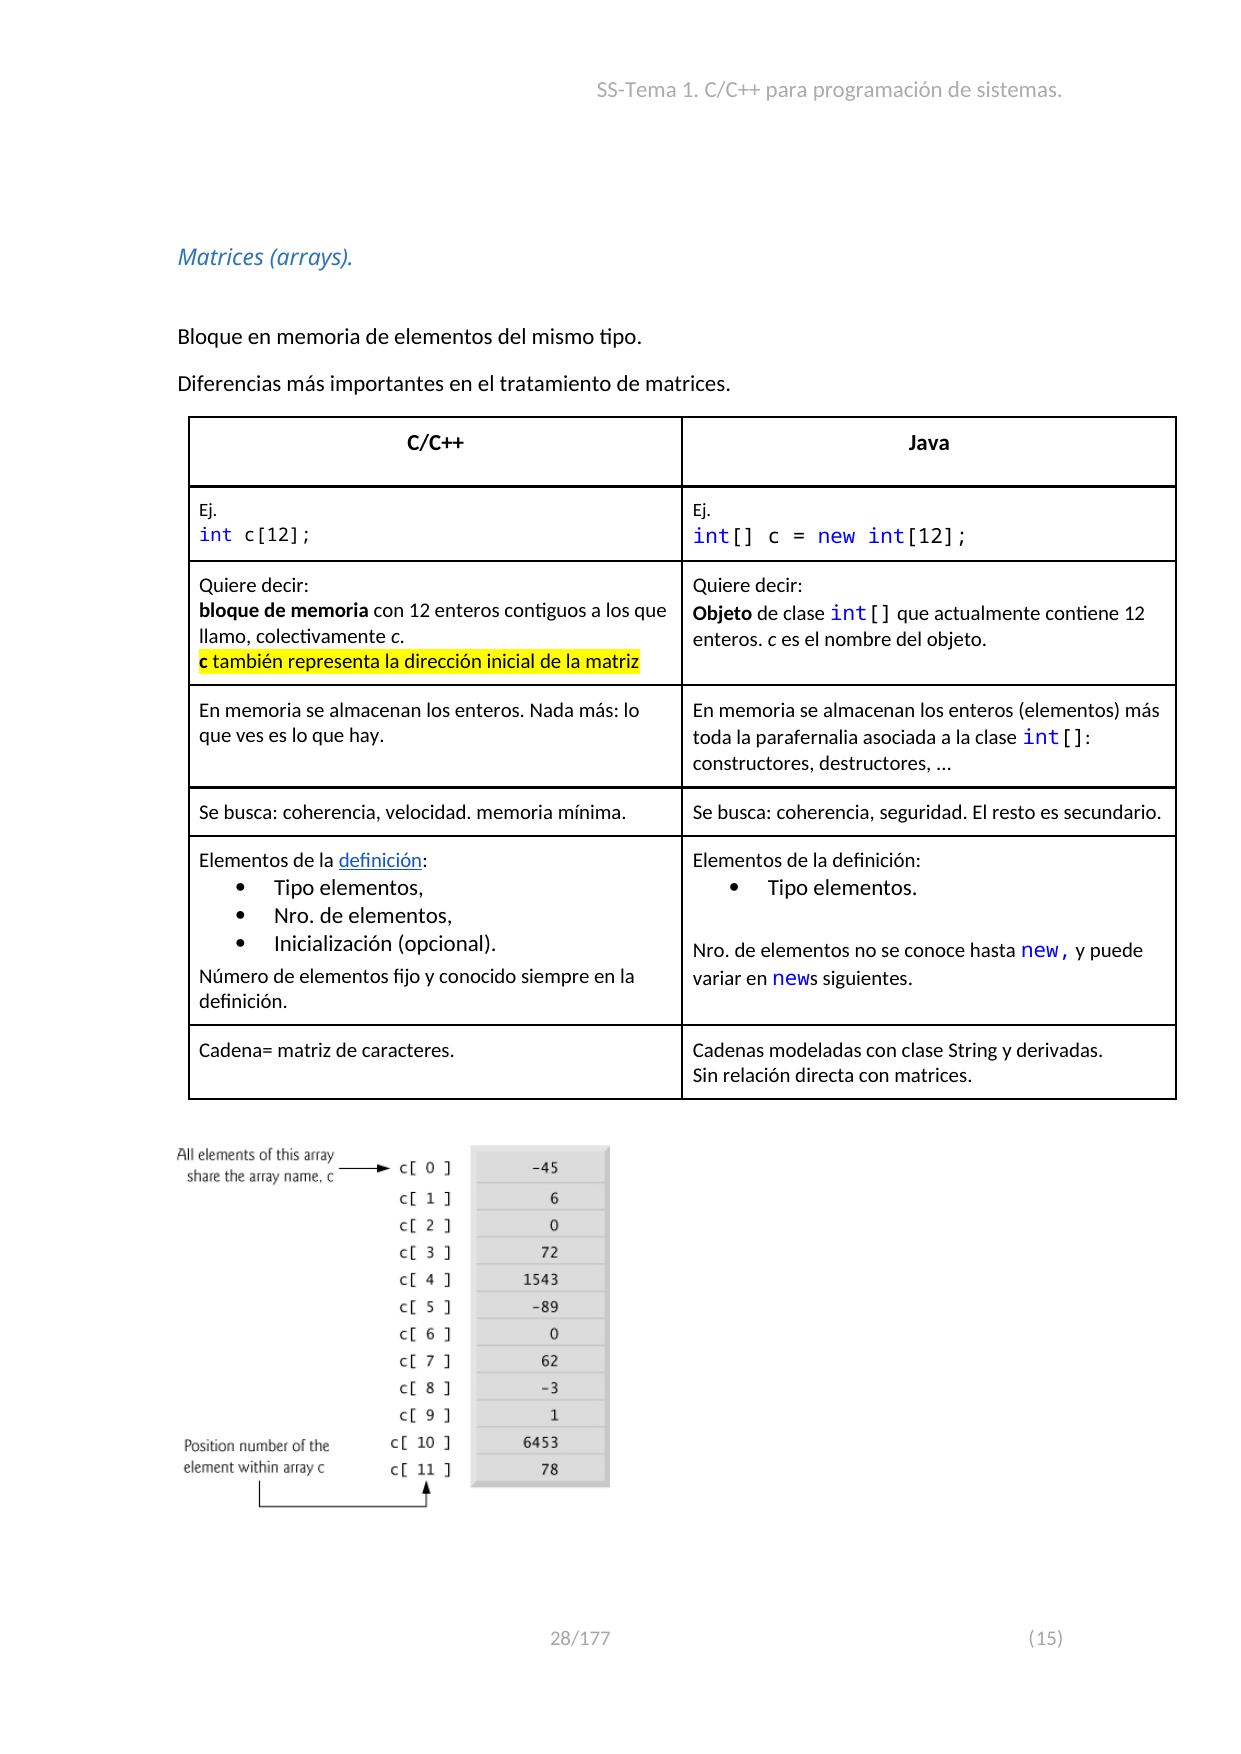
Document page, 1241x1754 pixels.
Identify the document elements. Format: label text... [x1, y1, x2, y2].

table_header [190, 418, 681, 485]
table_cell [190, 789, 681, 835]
picture [177, 1145, 610, 1508]
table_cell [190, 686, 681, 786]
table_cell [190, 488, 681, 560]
text Diferencias más importantes en el tratamiento de matrices. [177, 369, 1063, 397]
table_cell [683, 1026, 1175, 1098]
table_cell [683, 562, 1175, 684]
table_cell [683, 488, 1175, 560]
text Bloque en memoria de elementos del mismo tipo. [177, 322, 1063, 350]
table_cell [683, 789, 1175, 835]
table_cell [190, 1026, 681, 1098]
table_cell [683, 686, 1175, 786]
subtitle Matrices (arrays). [177, 241, 1063, 273]
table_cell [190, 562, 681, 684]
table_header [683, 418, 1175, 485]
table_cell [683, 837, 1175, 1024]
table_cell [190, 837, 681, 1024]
